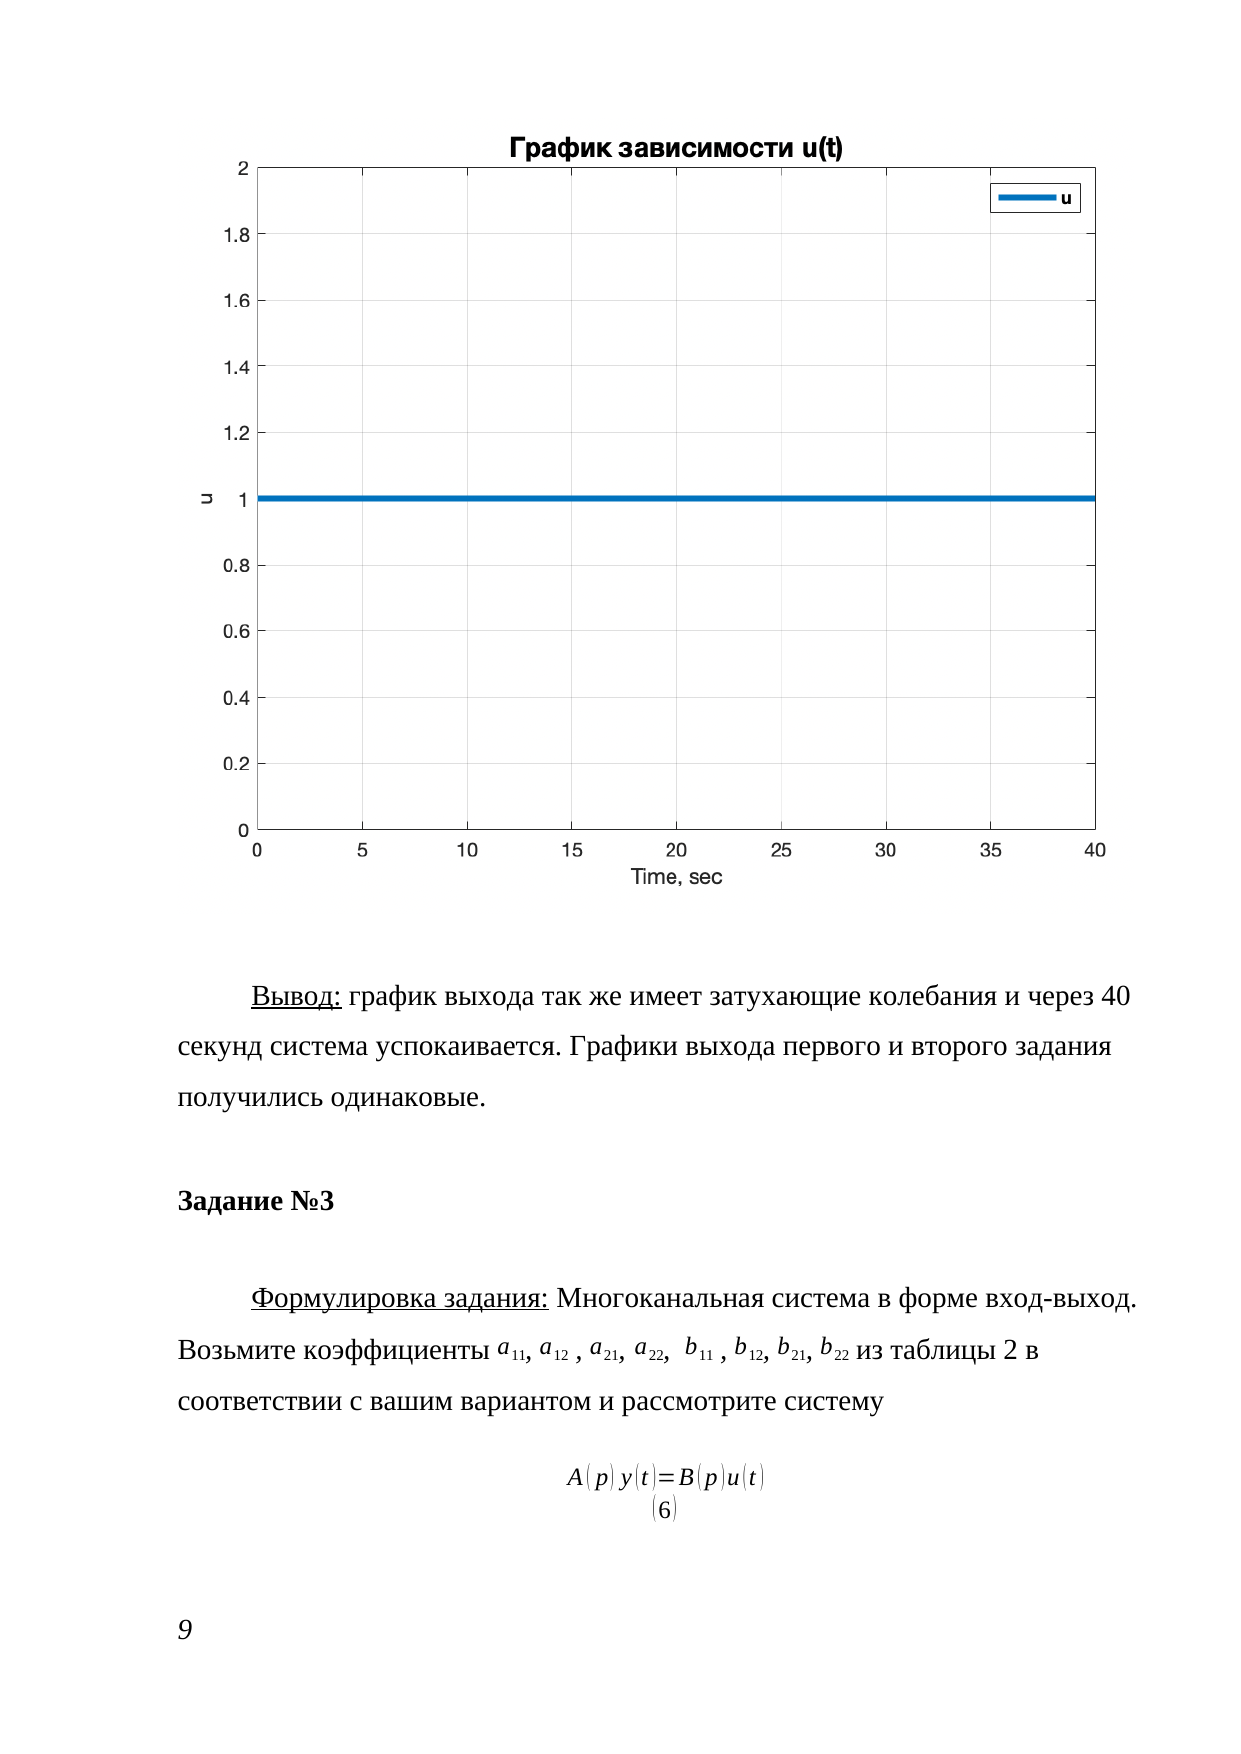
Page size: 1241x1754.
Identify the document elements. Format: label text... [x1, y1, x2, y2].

text Формулировка задания: Многоканальная система в форме вход-выход. Возьмите коэффициенты , , , , , , , из таблицы 2 в соответствии с вашим вариантом и рассмотрите систему [177, 1280, 1152, 1416]
subtitle Задание №3 [177, 1183, 1152, 1217]
picture [177, 118, 1135, 914]
text Вывод: график выхода так же имеет затухающие колебания и через 40 секунд система успокаивается. Графики выхода первого и второго задания получились одинаковые. [177, 978, 1152, 1112]
